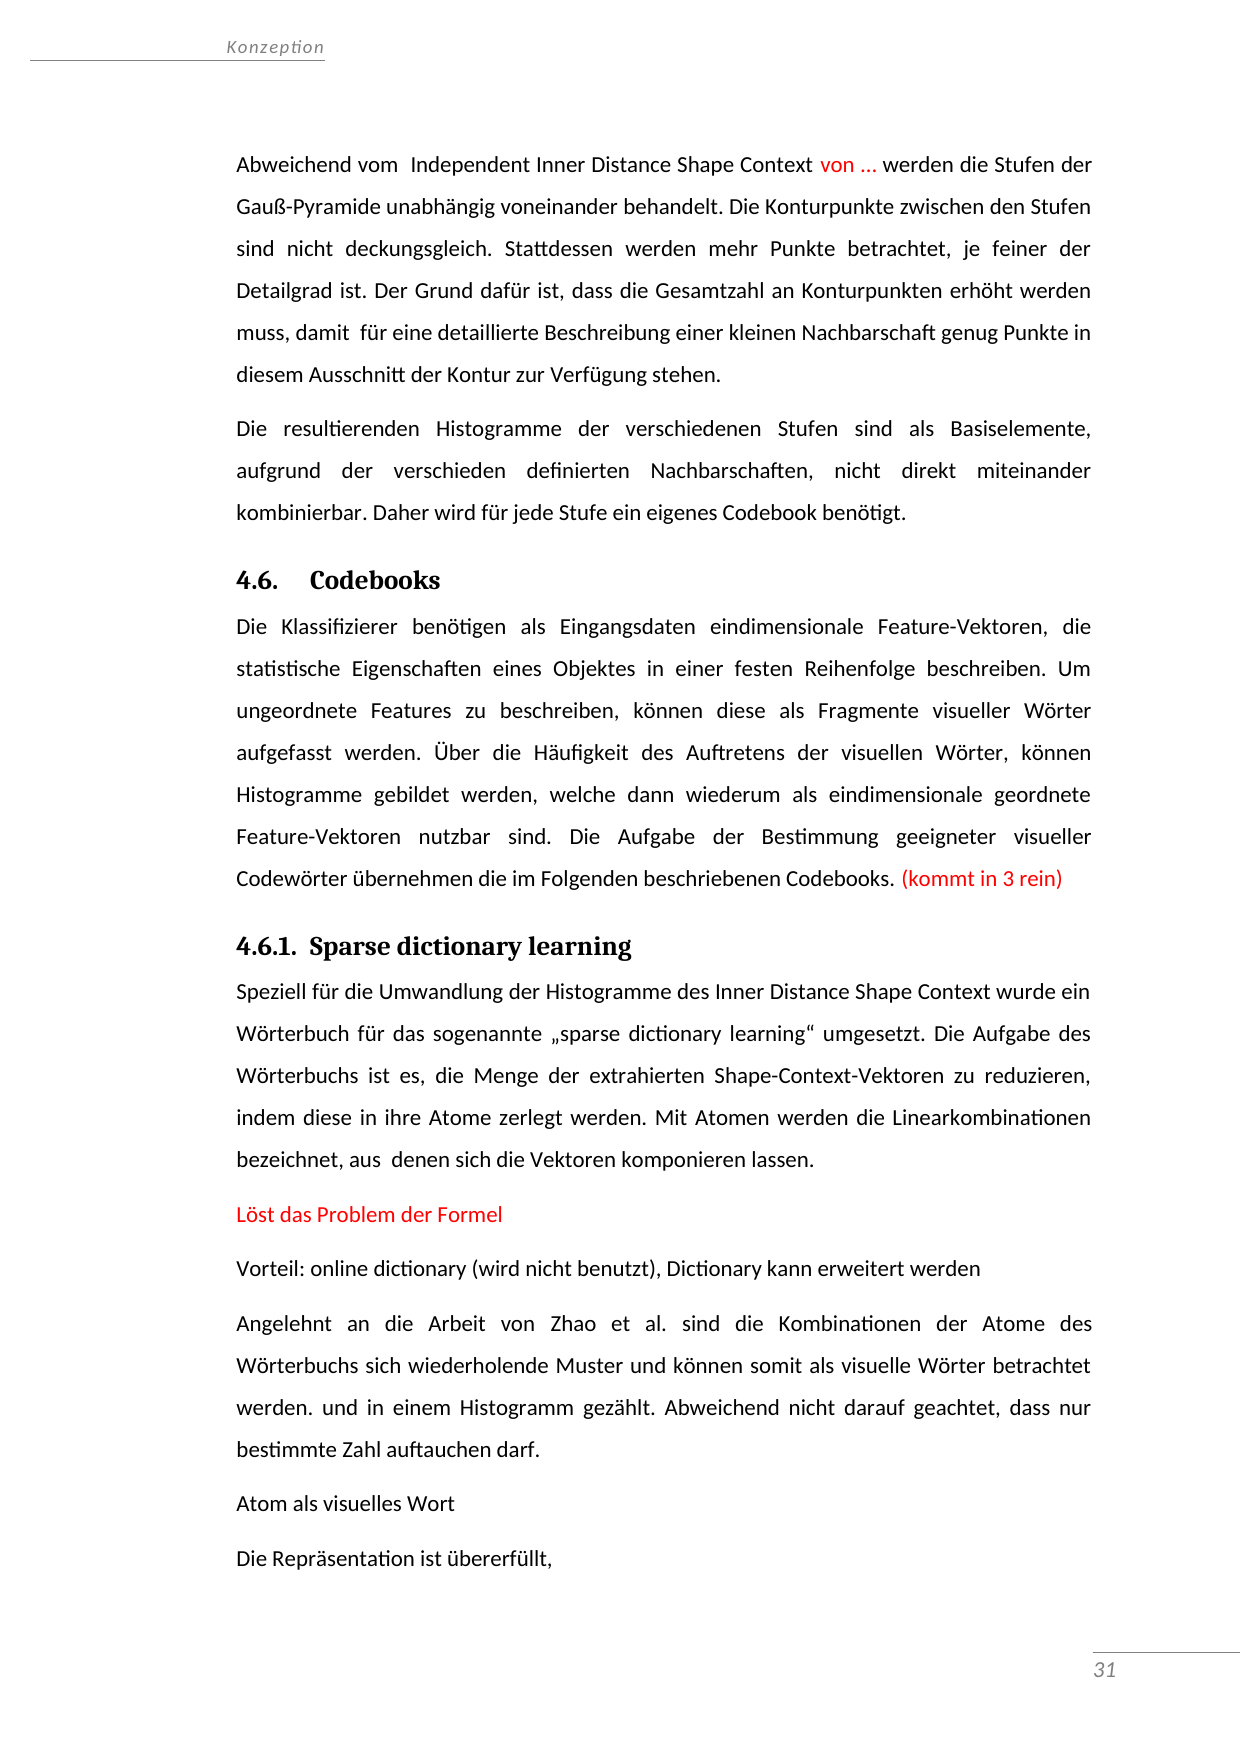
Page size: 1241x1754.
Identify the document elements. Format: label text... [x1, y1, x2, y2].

subtitle Sparse dictionary learning [236, 931, 1093, 962]
text Abweichend vom Independent Inner Distance Shape Context von … werden die Stufen der Gauß-Pyramide unabhängig voneinander behandelt. Die Konturpunkte zwischen den Stufen sind nicht deckungsgleich. Stattdessen werden mehr Punkte betrachtet, je feiner der Detailgrad ist. Der Grund dafür ist, dass die Gesamtzahl an Konturpunkten erhöht werden muss, damit für eine detaillierte Beschreibung einer kleinen Nachbarschaft genug Punkte in diesem Ausschnitt der Kontur zur Verfügung stehen. [236, 150, 1093, 388]
text Die resultierenden Histogramme der verschiedenen Stufen sind als Basiselemente, aufgrund der verschieden definierten Nachbarschaften, nicht direkt miteinander kombinierbar. Daher wird für jede Stufe ein eigenes Codebook benötigt. [236, 414, 1093, 526]
text Angelehnt an die Arbeit von Zhao et al. sind die Kombinationen der Atome des Wörterbuchs sich wiederholende Muster und können somit als visuelle Wörter betrachtet werden. und in einem Histogramm gezählt. Abweichend nicht darauf geachtet, dass nur bestimmte Zahl auftauchen darf. [236, 1309, 1093, 1463]
text Vorteil: online dictionary (wird nicht benutzt), Dictionary kann erweitert werden [236, 1254, 1093, 1282]
subtitle Codebooks [236, 565, 1093, 596]
text Die Repräsentation ist übererfüllt, [236, 1544, 1093, 1572]
text Atom als visuelles Wort [236, 1489, 1093, 1517]
text Löst das Problem der Formel [236, 1200, 1093, 1228]
text Die Klassifizierer benötigen als Eingangsdaten eindimensionale Feature-Vektoren, die statistische Eigenschaften eines Objektes in einer festen Reihenfolge beschreiben. Um ungeordnete Features zu beschreiben, können diese als Fragmente visueller Wörter aufgefasst werden. Über die Häufigkeit des Auftretens der visuellen Wörter, können Histogramme gebildet werden, welche dann wiederum als eindimensionale geordnete Feature-Vektoren nutzbar sind. Die Aufgabe der Bestimmung geeigneter visueller Codewörter übernehmen die im Folgenden beschriebenen Codebooks. (kommt in 3 rein) [236, 612, 1093, 892]
text Speziell für die Umwandlung der Histogramme des Inner Distance Shape Context wurde ein Wörterbuch für das sogenannte „sparse dictionary learning“ umgesetzt. Die Aufgabe des Wörterbuchs ist es, die Menge der extrahierten Shape-Context-Vektoren zu reduzieren, indem diese in ihre Atome zerlegt werden. Mit Atomen werden die Linearkombinationen bezeichnet, aus denen sich die Vektoren komponieren lassen. [236, 977, 1093, 1173]
